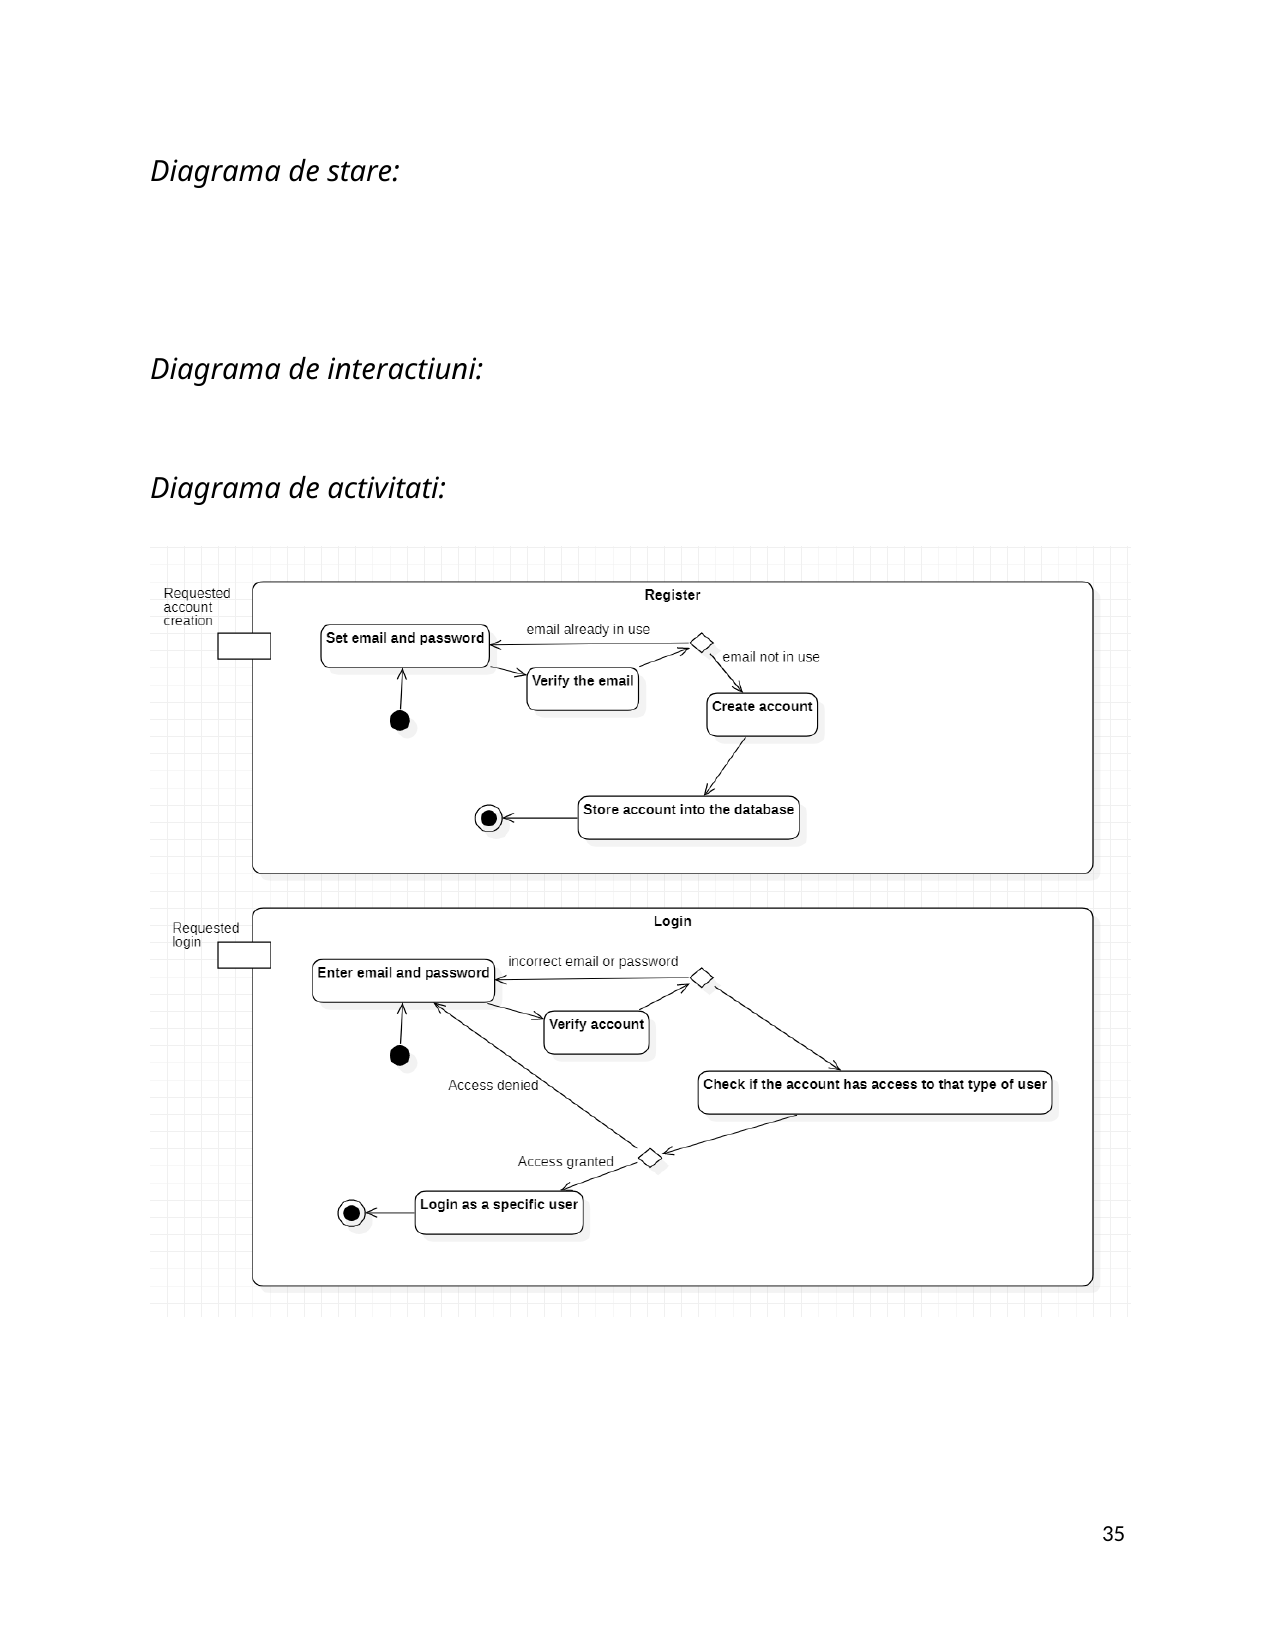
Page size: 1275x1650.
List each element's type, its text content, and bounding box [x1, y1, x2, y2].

text Diagrama de stare: [150, 150, 1125, 190]
text Diagrama de activitati: [150, 467, 1125, 507]
picture [150, 546, 1131, 1317]
text Diagrama de interactiuni: [150, 348, 1125, 388]
